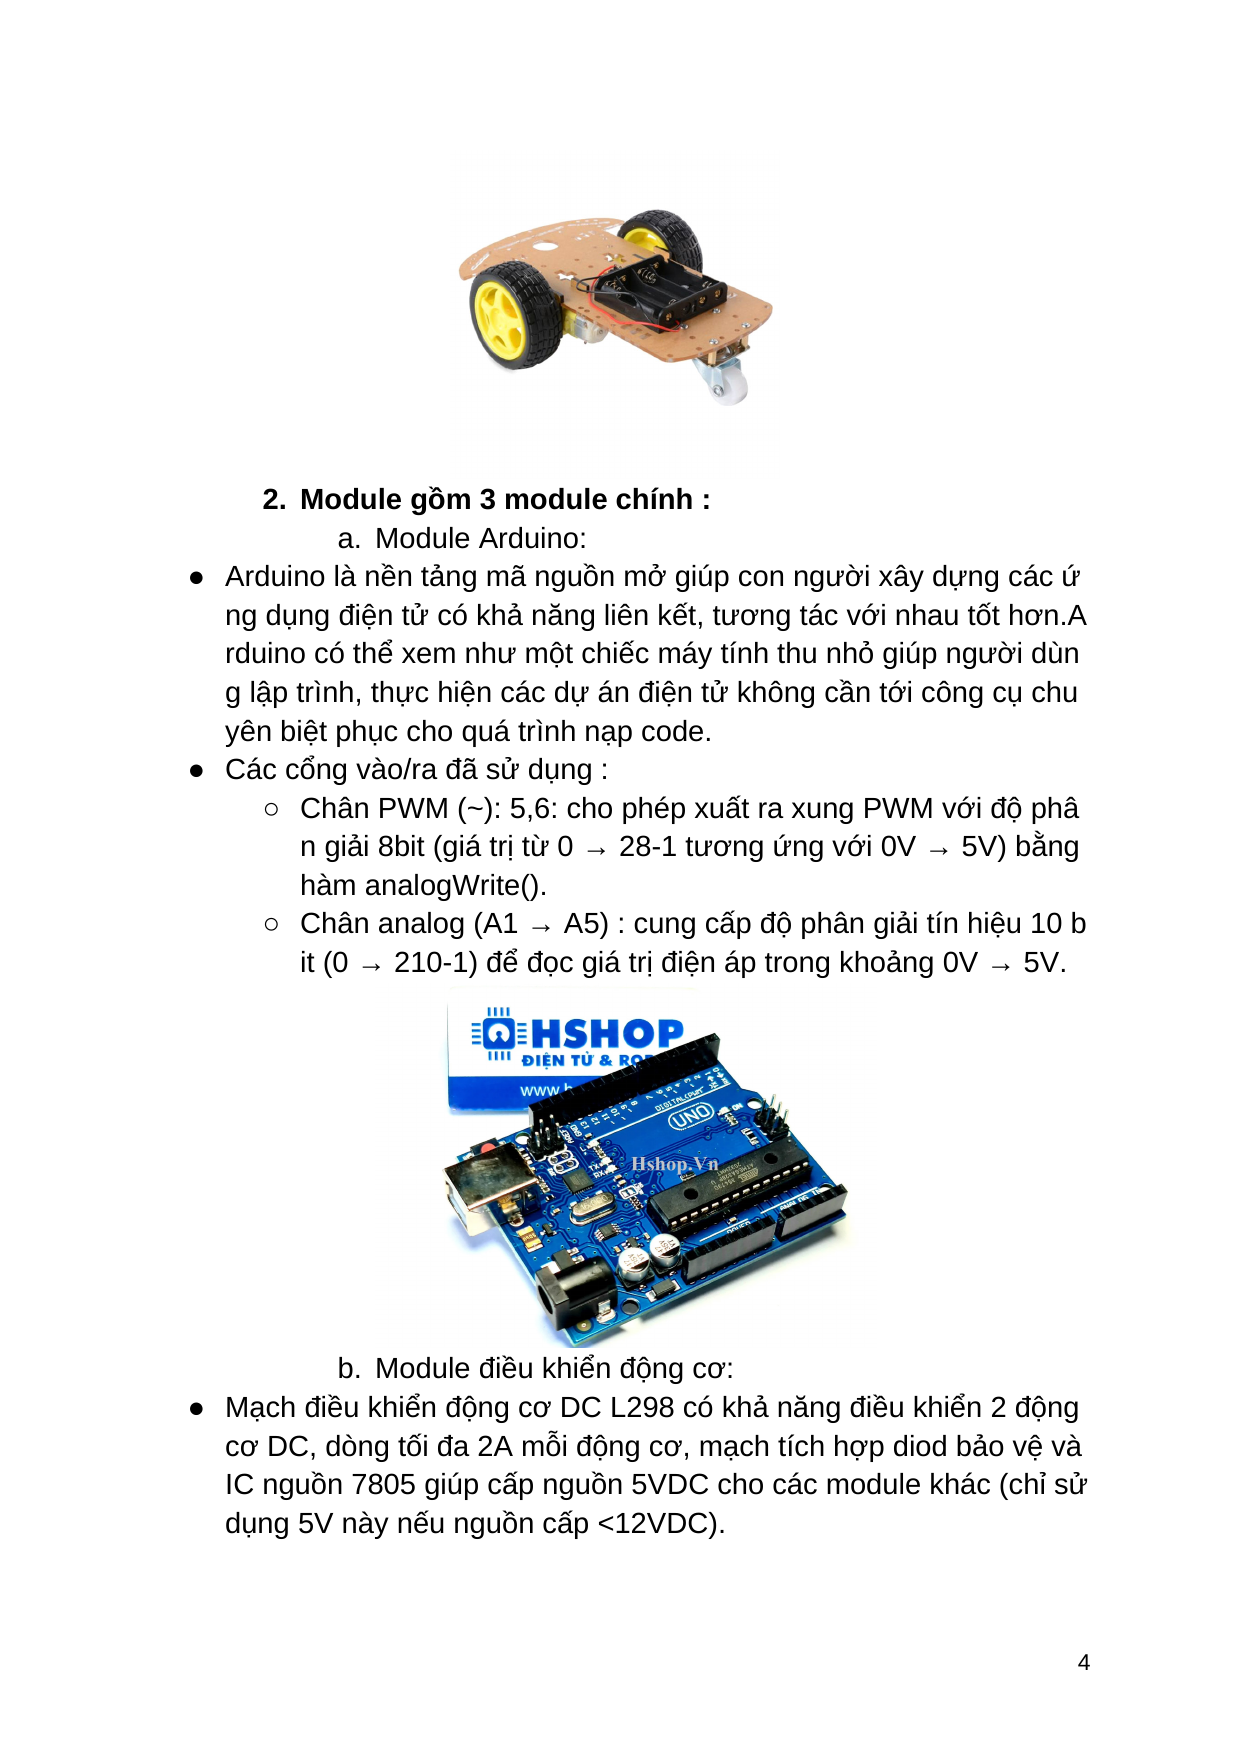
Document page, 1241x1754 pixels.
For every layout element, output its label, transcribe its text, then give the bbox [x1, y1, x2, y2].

list Các cổng vào/ra đã sử dụng : [187, 752, 1090, 786]
list Mạch điều khiển động cơ DC L298 có khả năng điều khiển 2 động cơ DC, dòng tối đa 2A mỗi động cơ, mạch tích hợp diod bảo vệ và IC nguồn 7805 giúp cấp nguồn 5VDC cho các module khác (chỉ sử dụng 5V này nếu nguồn cấp <12VDC). [187, 1390, 1090, 1539]
list Module điều khiển động cơ: [337, 1351, 1090, 1385]
list Arduino là nền tảng mã nguồn mở giúp con người xây dựng các ứng dụng điện tử có khả năng liên kết, tương tác với nhau tốt hơn.Arduino có thể xem như một chiếc máy tính thu nhỏ giúp người dùng lập trình, thực hiện các dự án điện tử không cần tới công cụ chuyên biệt phục cho quá trình nạp code. [187, 559, 1090, 747]
list Module Arduino: [337, 521, 1090, 554]
list Chân analog (A1 → A5) : cung cấp độ phân giải tín hiệu 10 bit (0 → 210-1) để đọc giá trị điện áp trong khoảng 0V → 5V. [262, 906, 1090, 978]
picture [375, 983, 878, 1348]
list Module gồm 3 module chính : [262, 482, 1090, 516]
list Chân PWM (~): 5,6: cho phép xuất ra xung PWM với độ phân giải 8bit (giá trị từ 0 → 28-1 tương ứng với 0V → 5V) bằng hàm analogWrite(). [262, 791, 1090, 901]
picture [450, 150, 780, 479]
